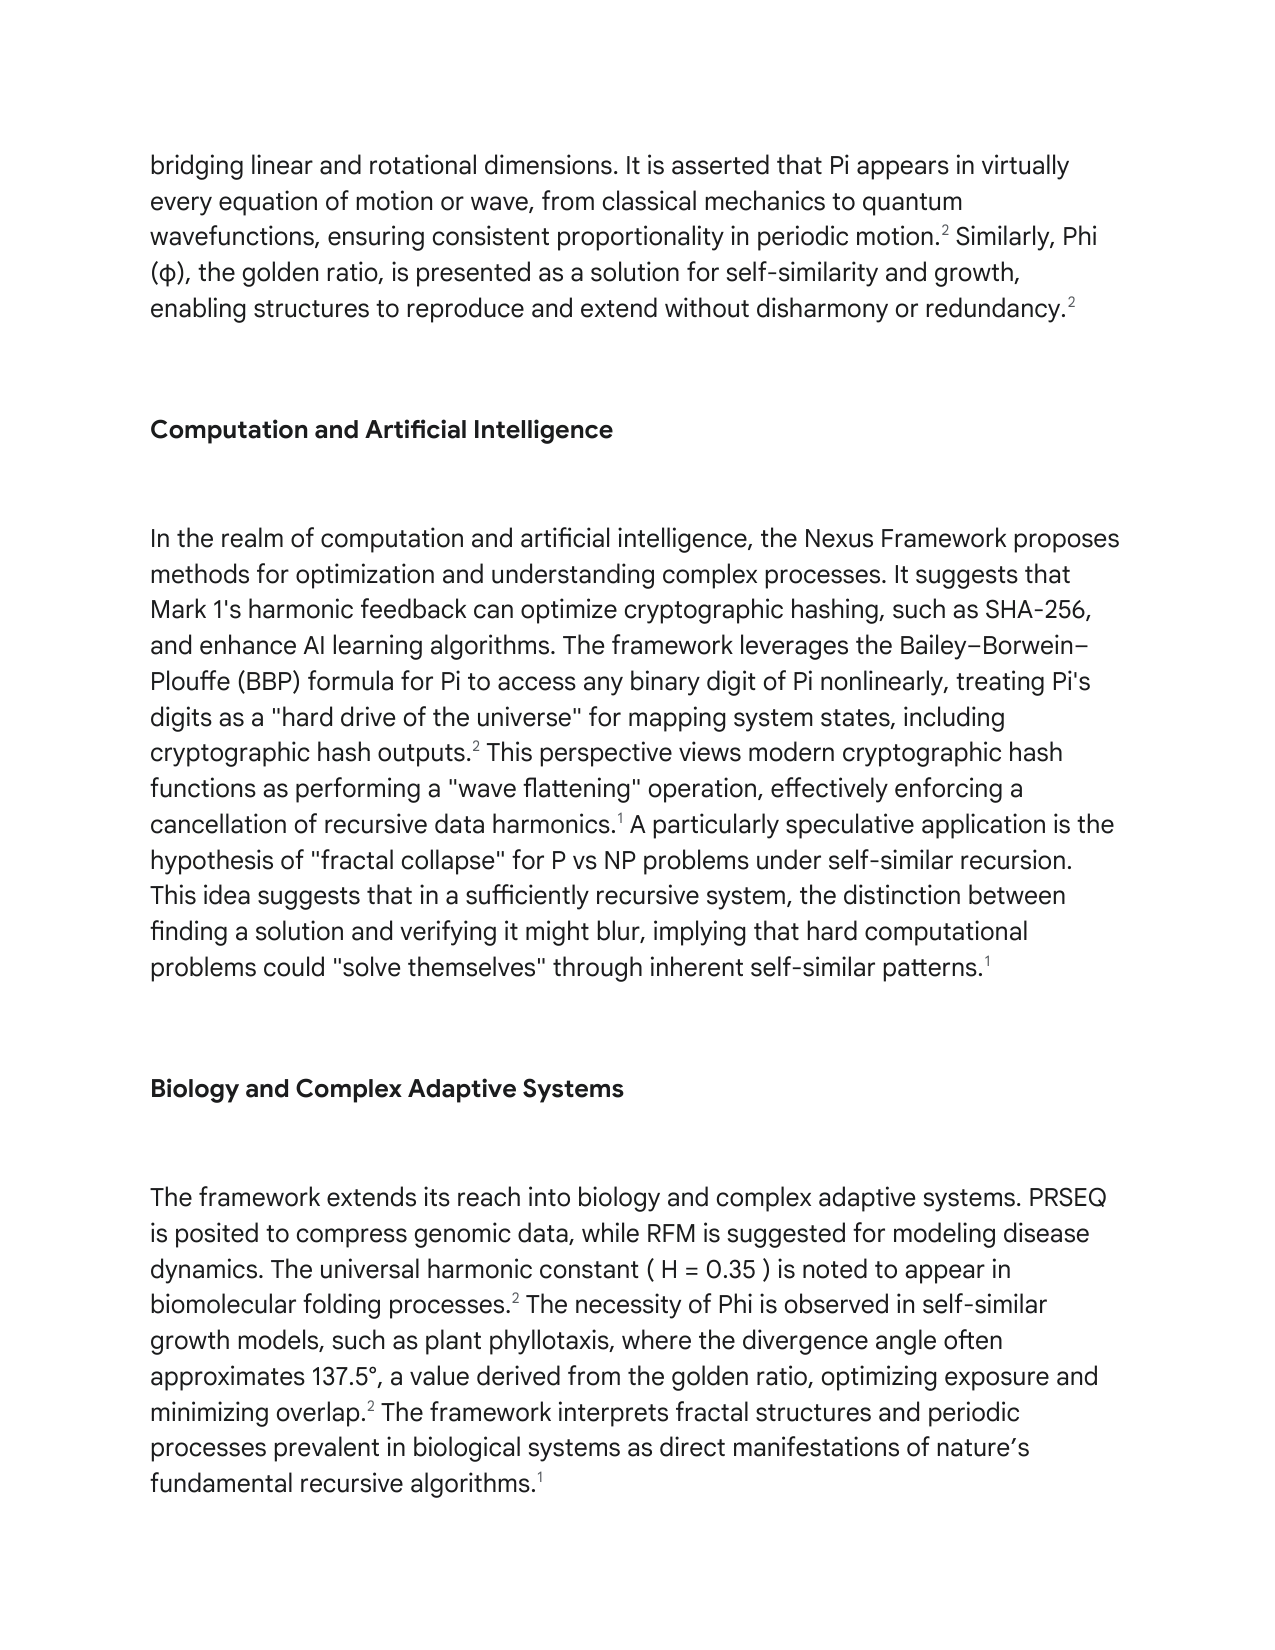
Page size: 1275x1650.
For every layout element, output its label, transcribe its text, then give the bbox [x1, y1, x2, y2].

text The framework extends its reach into biology and complex adaptive systems. PRSEQ is posited to compress genomic data, while RFM is suggested for modeling disease dynamics. The universal harmonic constant ( H = 0.35 ) is noted to appear in biomolecular folding processes.2 The necessity of Phi is observed in self-similar growth models, such as plant phyllotaxis, where the divergence angle often approximates 137.5°, a value derived from the golden ratio, optimizing exposure and minimizing overlap.2 The framework interprets fractal structures and periodic processes prevalent in biological systems as direct manifestations of nature’s fundamental recursive algorithms.1 [150, 1182, 1125, 1500]
subtitle Biology and Complex Adaptive Systems [150, 1073, 1125, 1105]
subtitle Computation and Artificial Intelligence [150, 414, 1125, 446]
text In the realm of computation and artificial intelligence, the Nexus Framework proposes methods for optimization and understanding complex processes. It suggests that Mark 1's harmonic feedback can optimize cryptographic hashing, such as SHA-256, and enhance AI learning algorithms. The framework leverages the Bailey–Borwein–Plouffe (BBP) formula for Pi to access any binary digit of Pi nonlinearly, treating Pi's digits as a "hard drive of the universe" for mapping system states, including cryptographic hash outputs.2 This perspective views modern cryptographic hash functions as performing a "wave flattening" operation, effectively enforcing a cancellation of recursive data harmonics.1 A particularly speculative application is the hypothesis of "fractal collapse" for P vs NP problems under self-similar recursion. This idea suggests that in a sufficiently recursive system, the distinction between finding a solution and verifying it might blur, implying that hard computational problems could "solve themselves" through inherent self-similar patterns.1 [150, 523, 1125, 983]
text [150, 150, 1125, 324]
